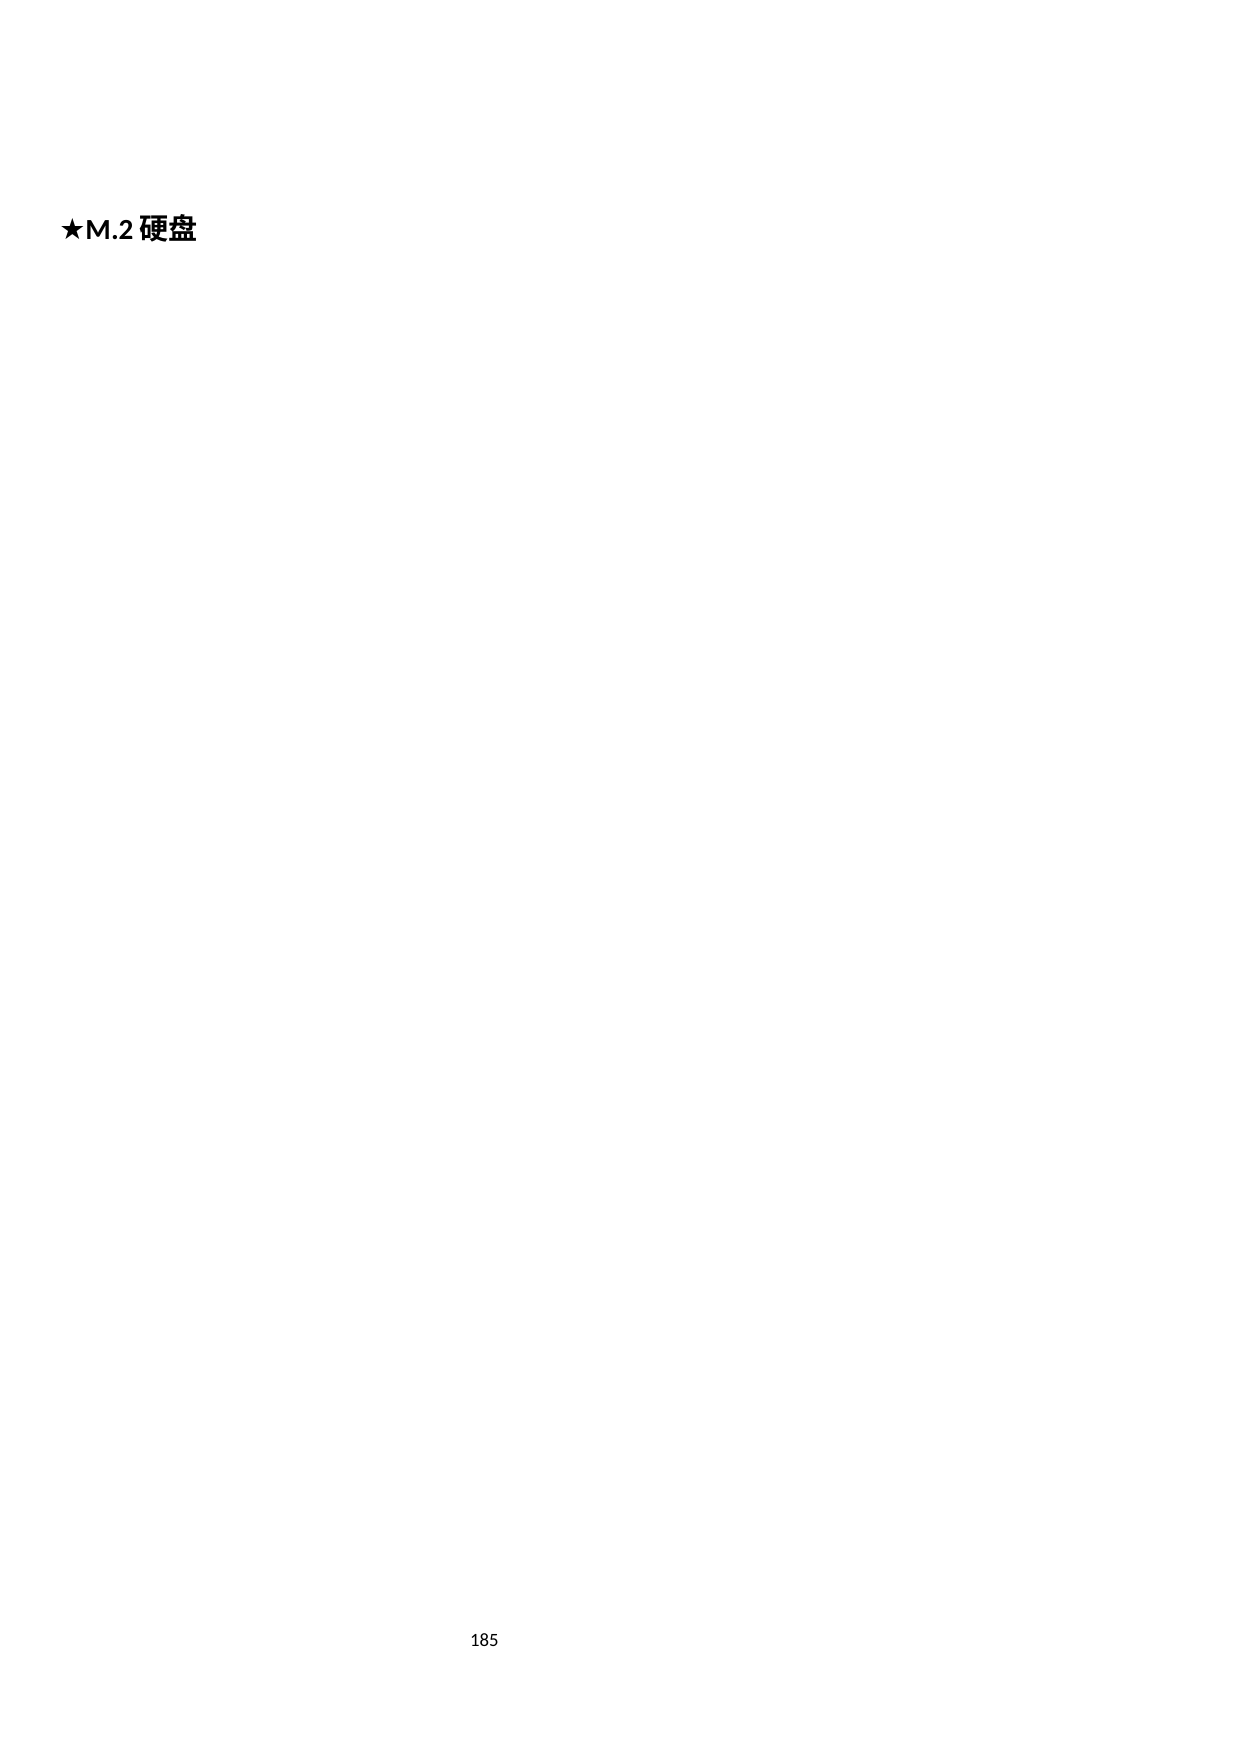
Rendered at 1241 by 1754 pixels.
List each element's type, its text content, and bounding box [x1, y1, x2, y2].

text ★M.2硬盘 [59, 194, 1181, 259]
